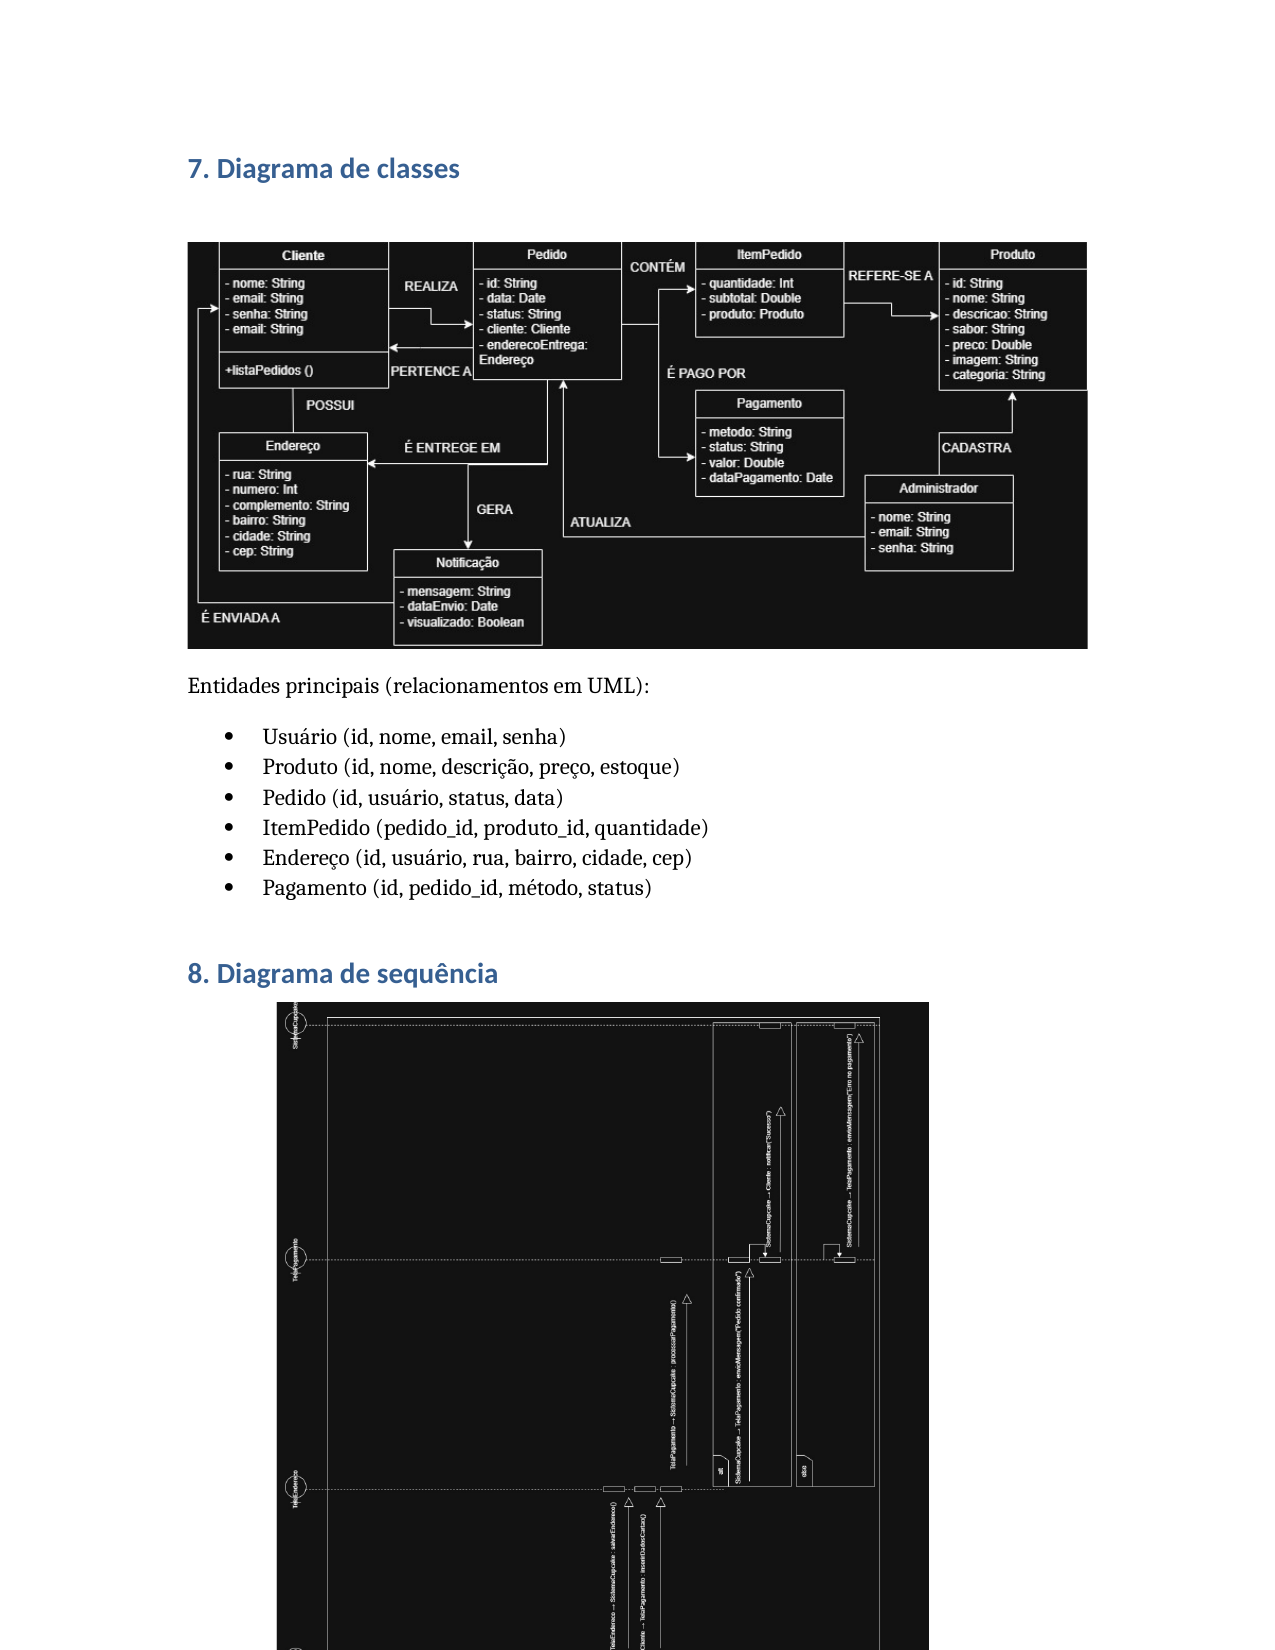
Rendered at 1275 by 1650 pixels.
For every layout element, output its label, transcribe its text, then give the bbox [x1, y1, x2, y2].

list Usuário (id, nome, email, senha) [225, 724, 1087, 750]
list Endereço (id, usuário, rua, bairro, cidade, cep) [225, 845, 1087, 871]
list Produto (id, nome, descrição, preço, estoque) [225, 754, 1087, 780]
subtitle 7. Diagrama de classes [187, 150, 1087, 186]
picture [187, 242, 1088, 649]
picture [277, 1003, 929, 1650]
list Pagamento (id, pedido_id, método, status) [225, 875, 1087, 901]
list Pedido (id, usuário, status, data) [225, 784, 1087, 811]
text Entidades principais (relacionamentos em UML): [187, 673, 1087, 699]
subtitle 8. Diagrama de sequência [187, 955, 1087, 991]
list ItemPedido (pedido_id, produto_id, quantidade) [225, 814, 1087, 841]
